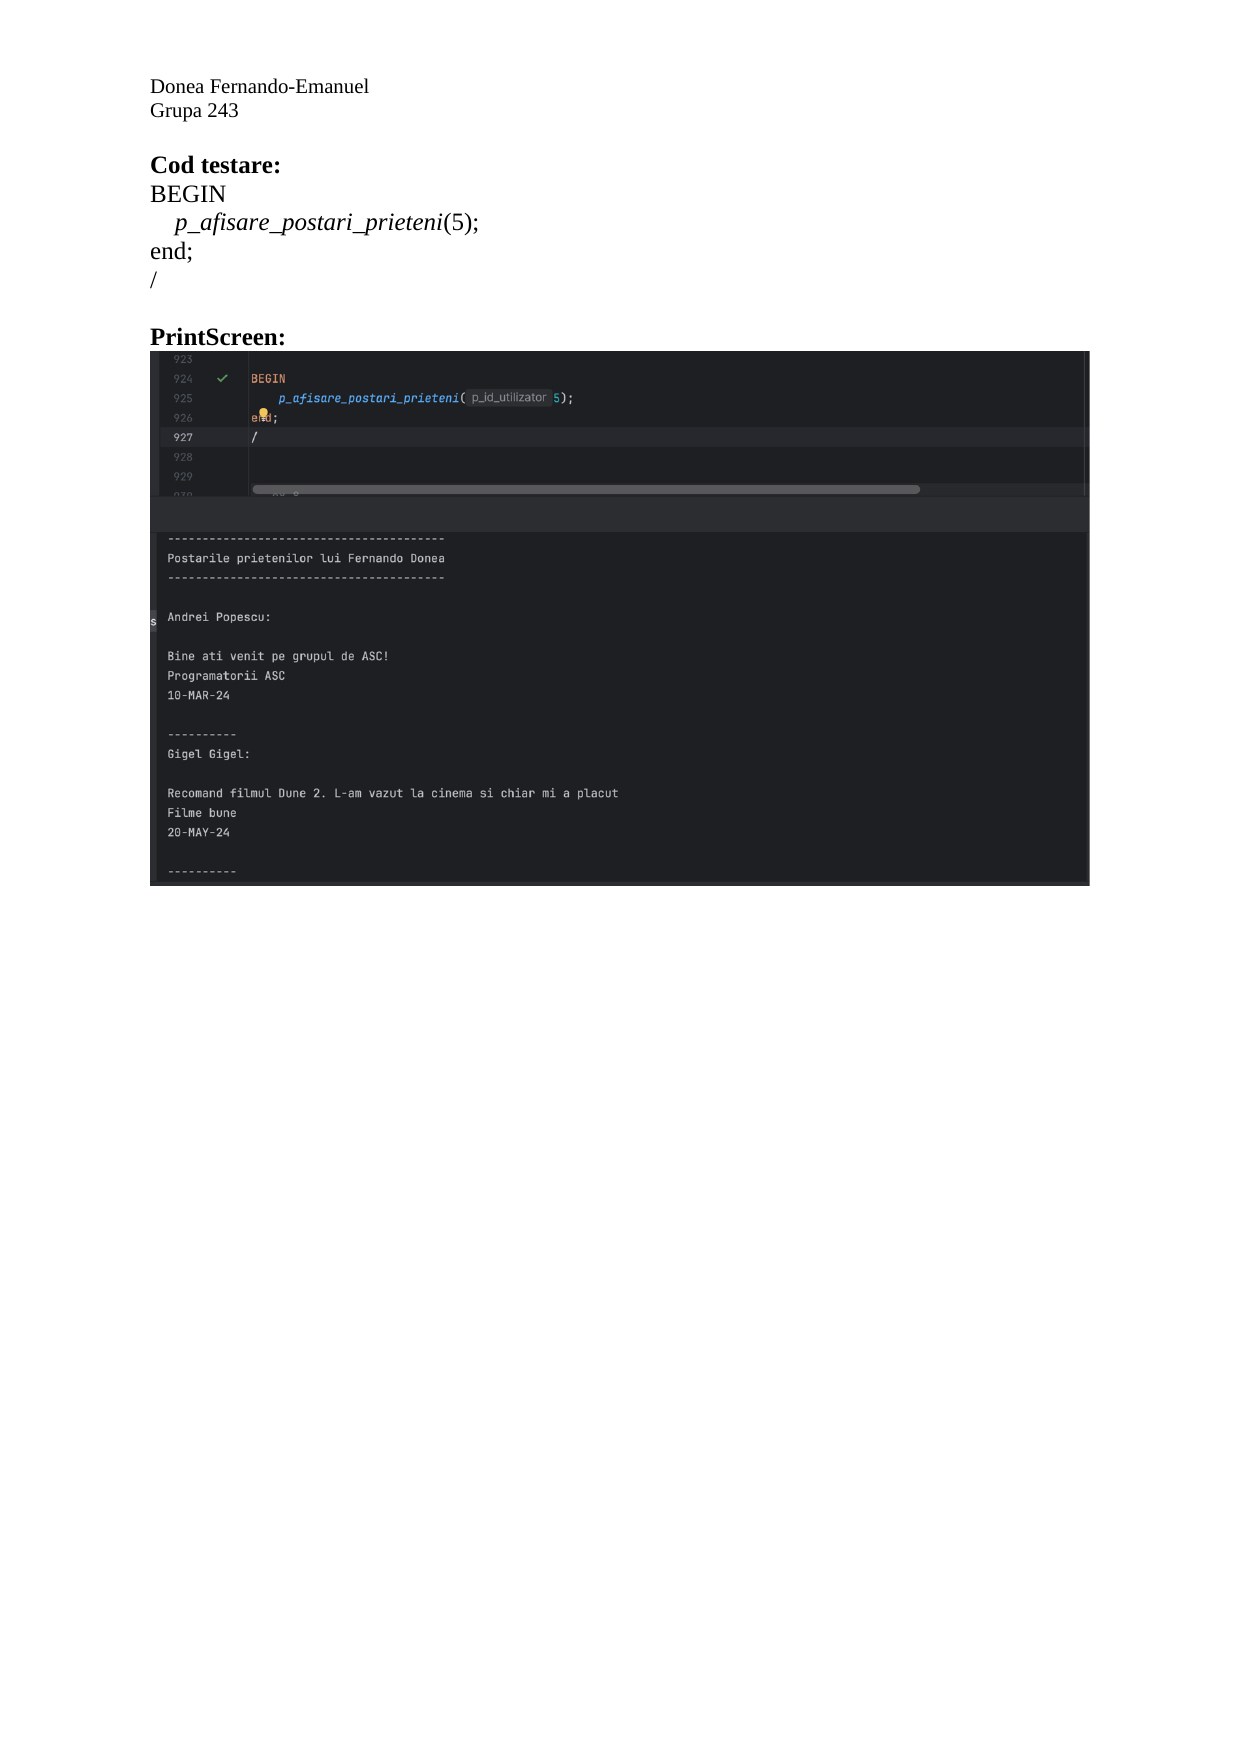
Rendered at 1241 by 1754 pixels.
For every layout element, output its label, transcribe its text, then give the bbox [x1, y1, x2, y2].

text Cod testare: [150, 150, 1090, 179]
picture [150, 351, 1090, 886]
text PrintScreen: [150, 322, 1090, 351]
text BEGIN p_afisare_postari_prieteni(5); end; / [150, 179, 1090, 294]
